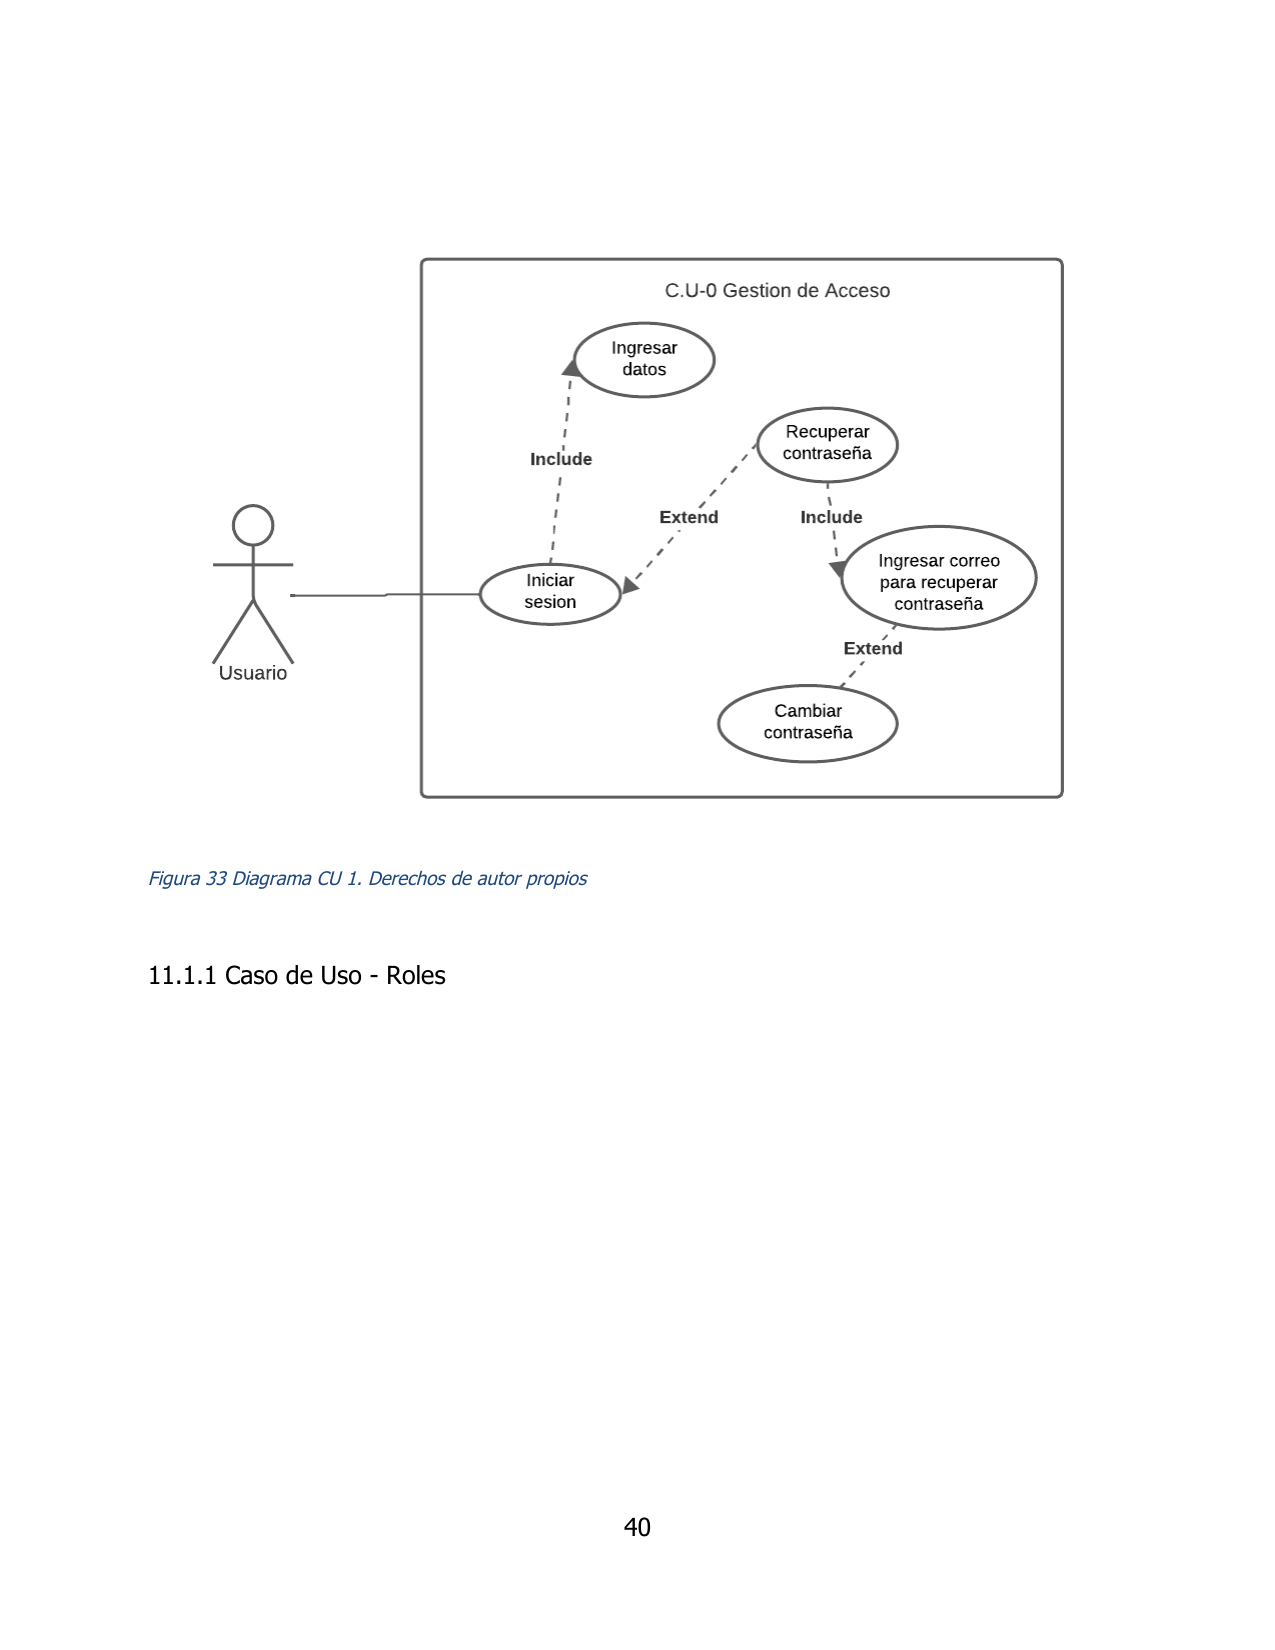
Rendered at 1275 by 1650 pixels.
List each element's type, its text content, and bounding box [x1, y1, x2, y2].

picture [147, 209, 1128, 848]
text 11.1.1 Caso de Uso - Roles [148, 959, 1127, 989]
text Figura 33 Diagrama CU 1. Derechos de autor propios [148, 866, 1127, 889]
